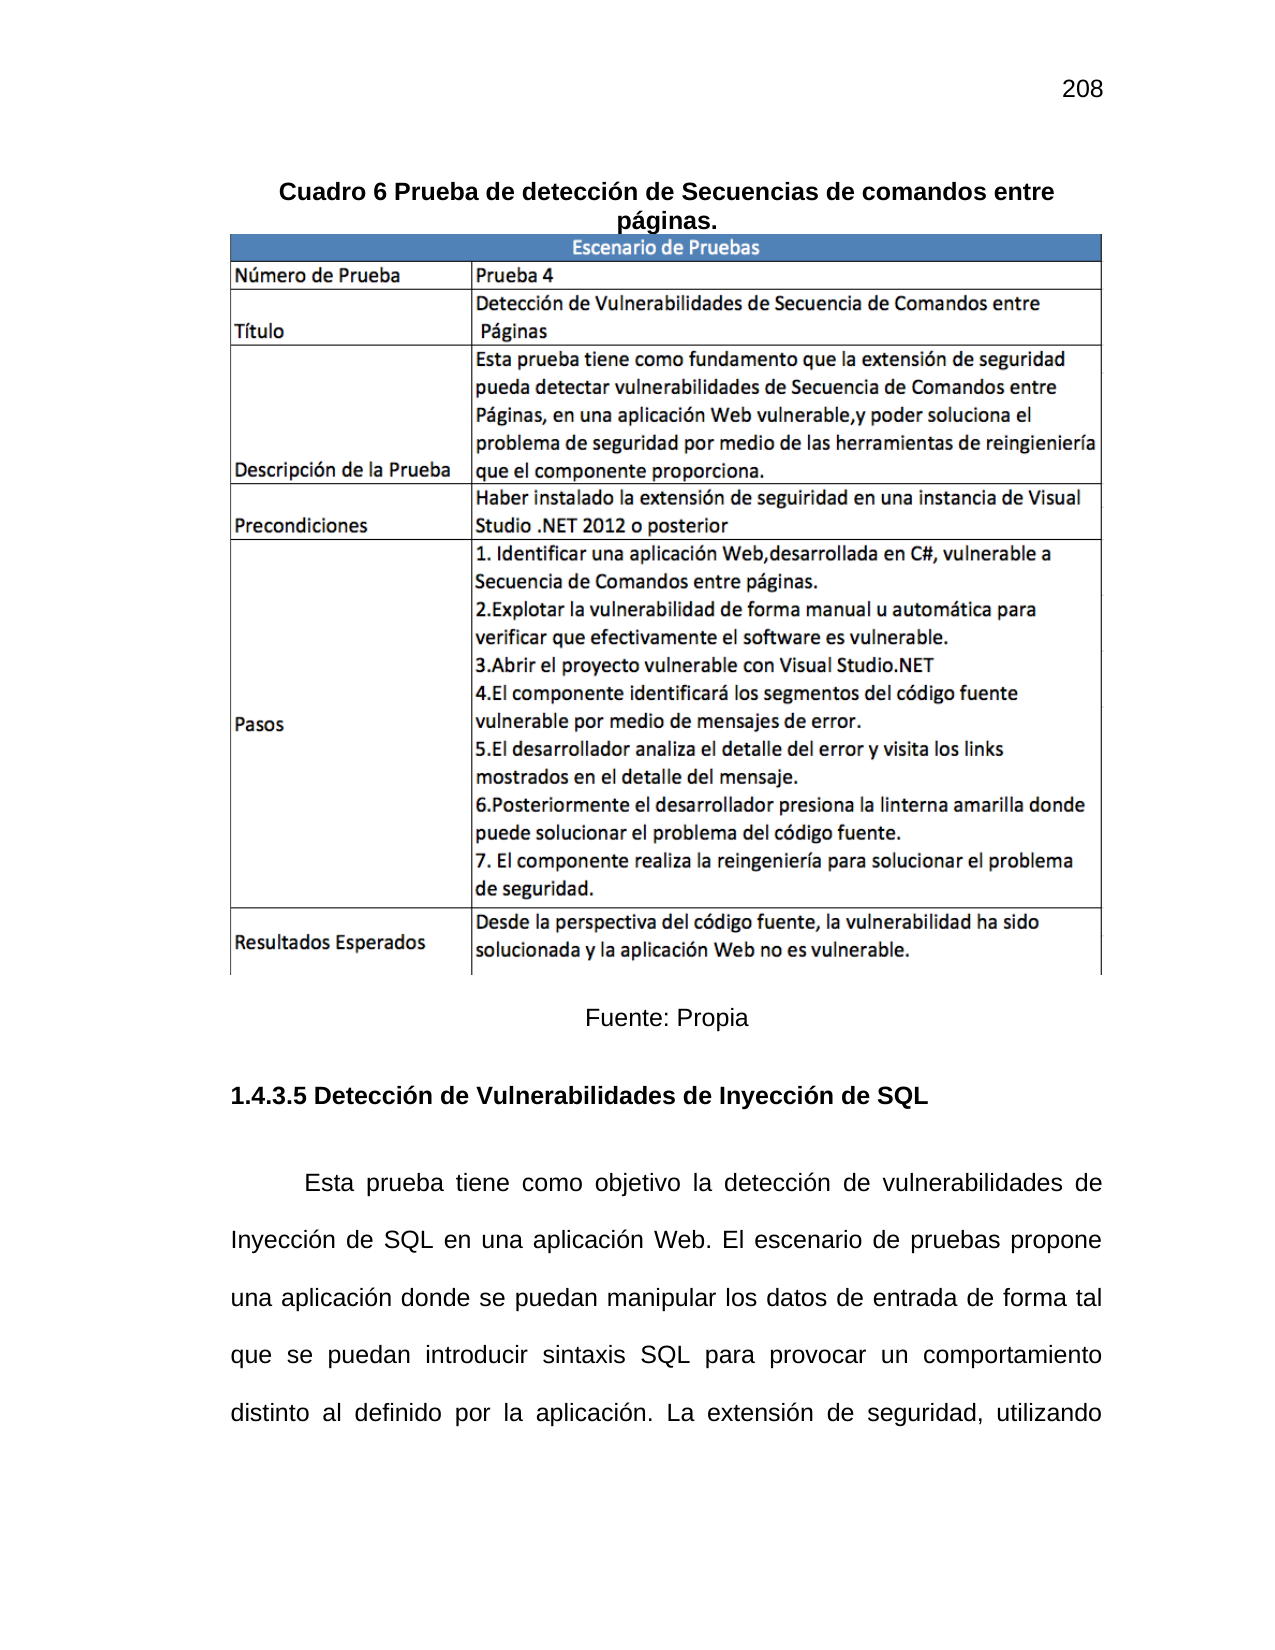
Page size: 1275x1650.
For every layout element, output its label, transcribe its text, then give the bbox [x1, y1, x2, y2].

subtitle 1.4.3.5 Detección de Vulnerabilidades de Inyección de SQL [230, 1081, 1104, 1110]
text Cuadro 6 Prueba de detección de Secuencias de comandos entre páginas. [230, 177, 1104, 234]
picture [230, 234, 1104, 975]
text Fuente: Propia [230, 1003, 1104, 1032]
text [230, 1167, 1104, 1426]
